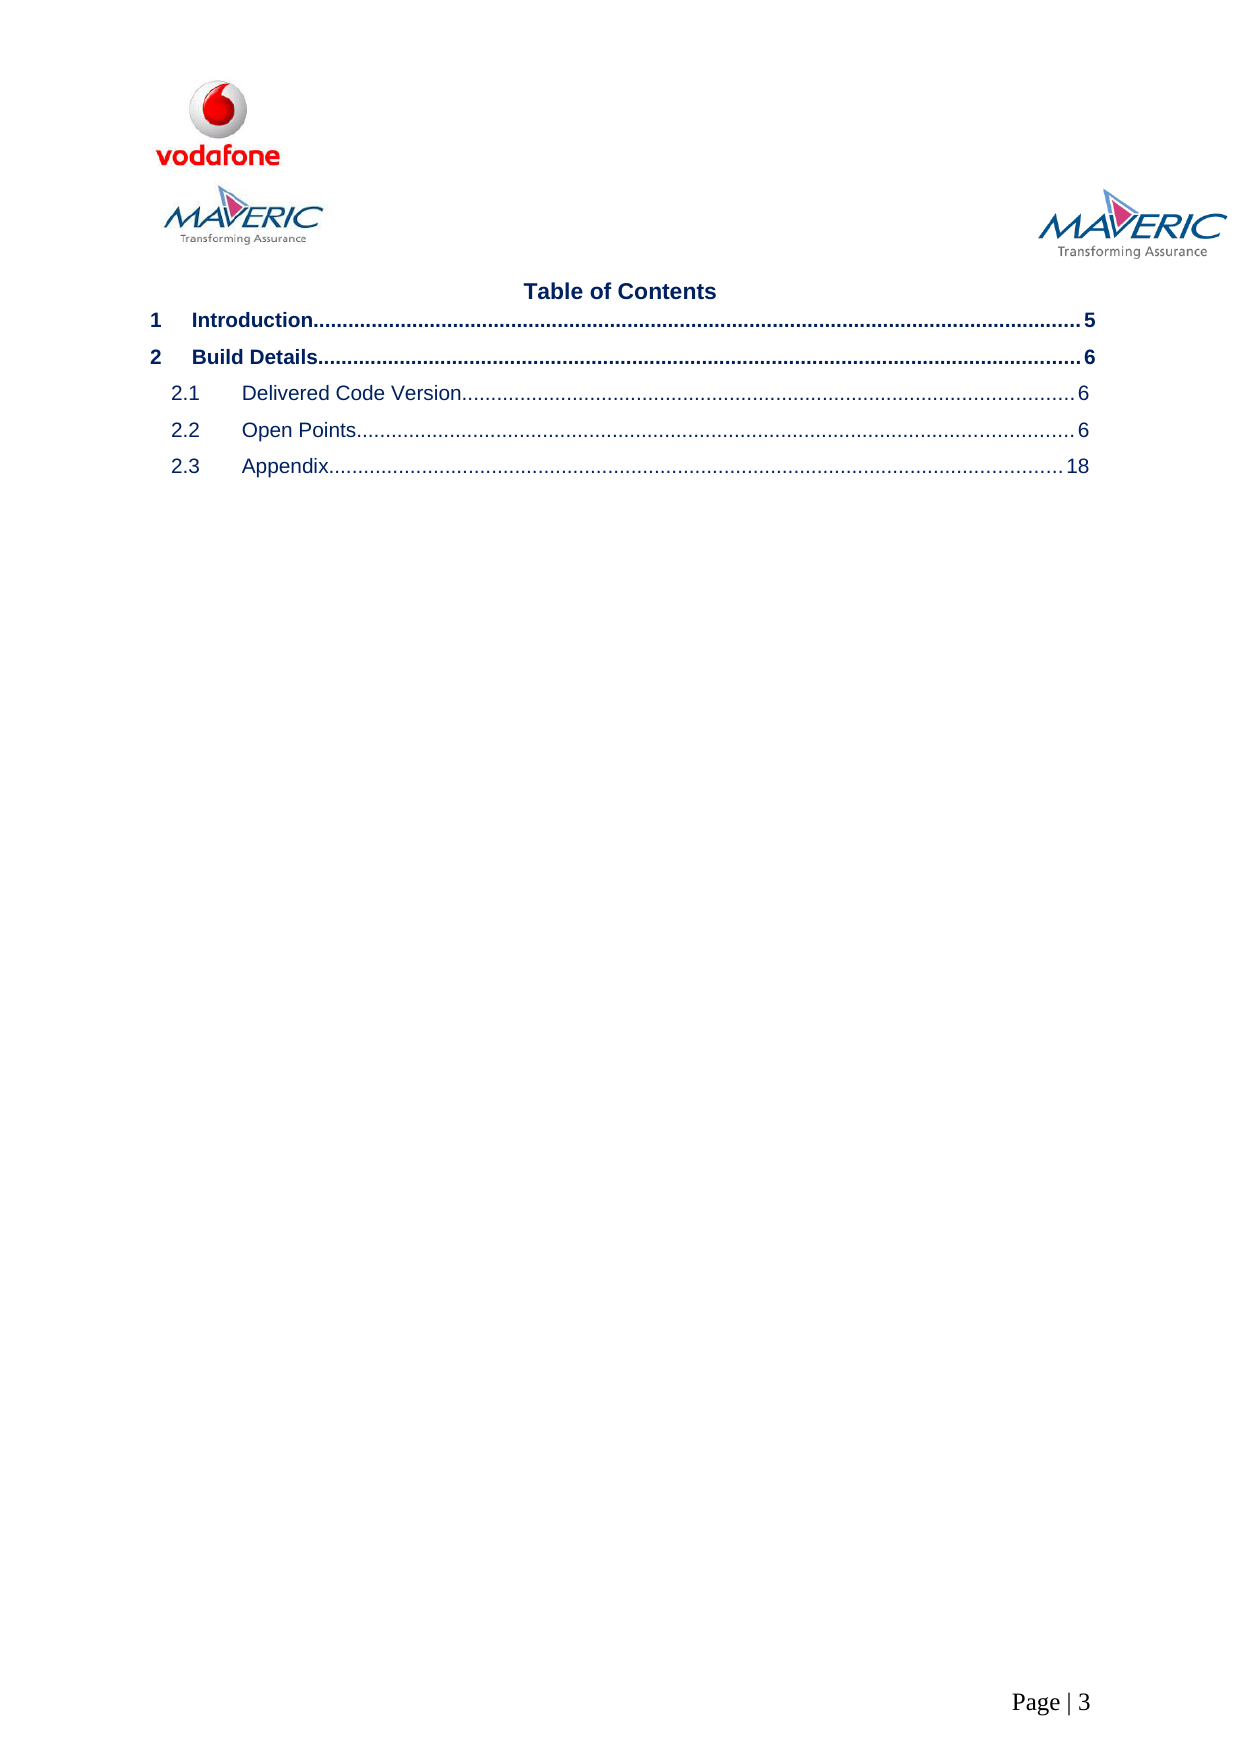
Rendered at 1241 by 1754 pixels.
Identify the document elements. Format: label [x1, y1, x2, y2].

picture [150, 73, 335, 262]
picture [1018, 180, 1241, 268]
